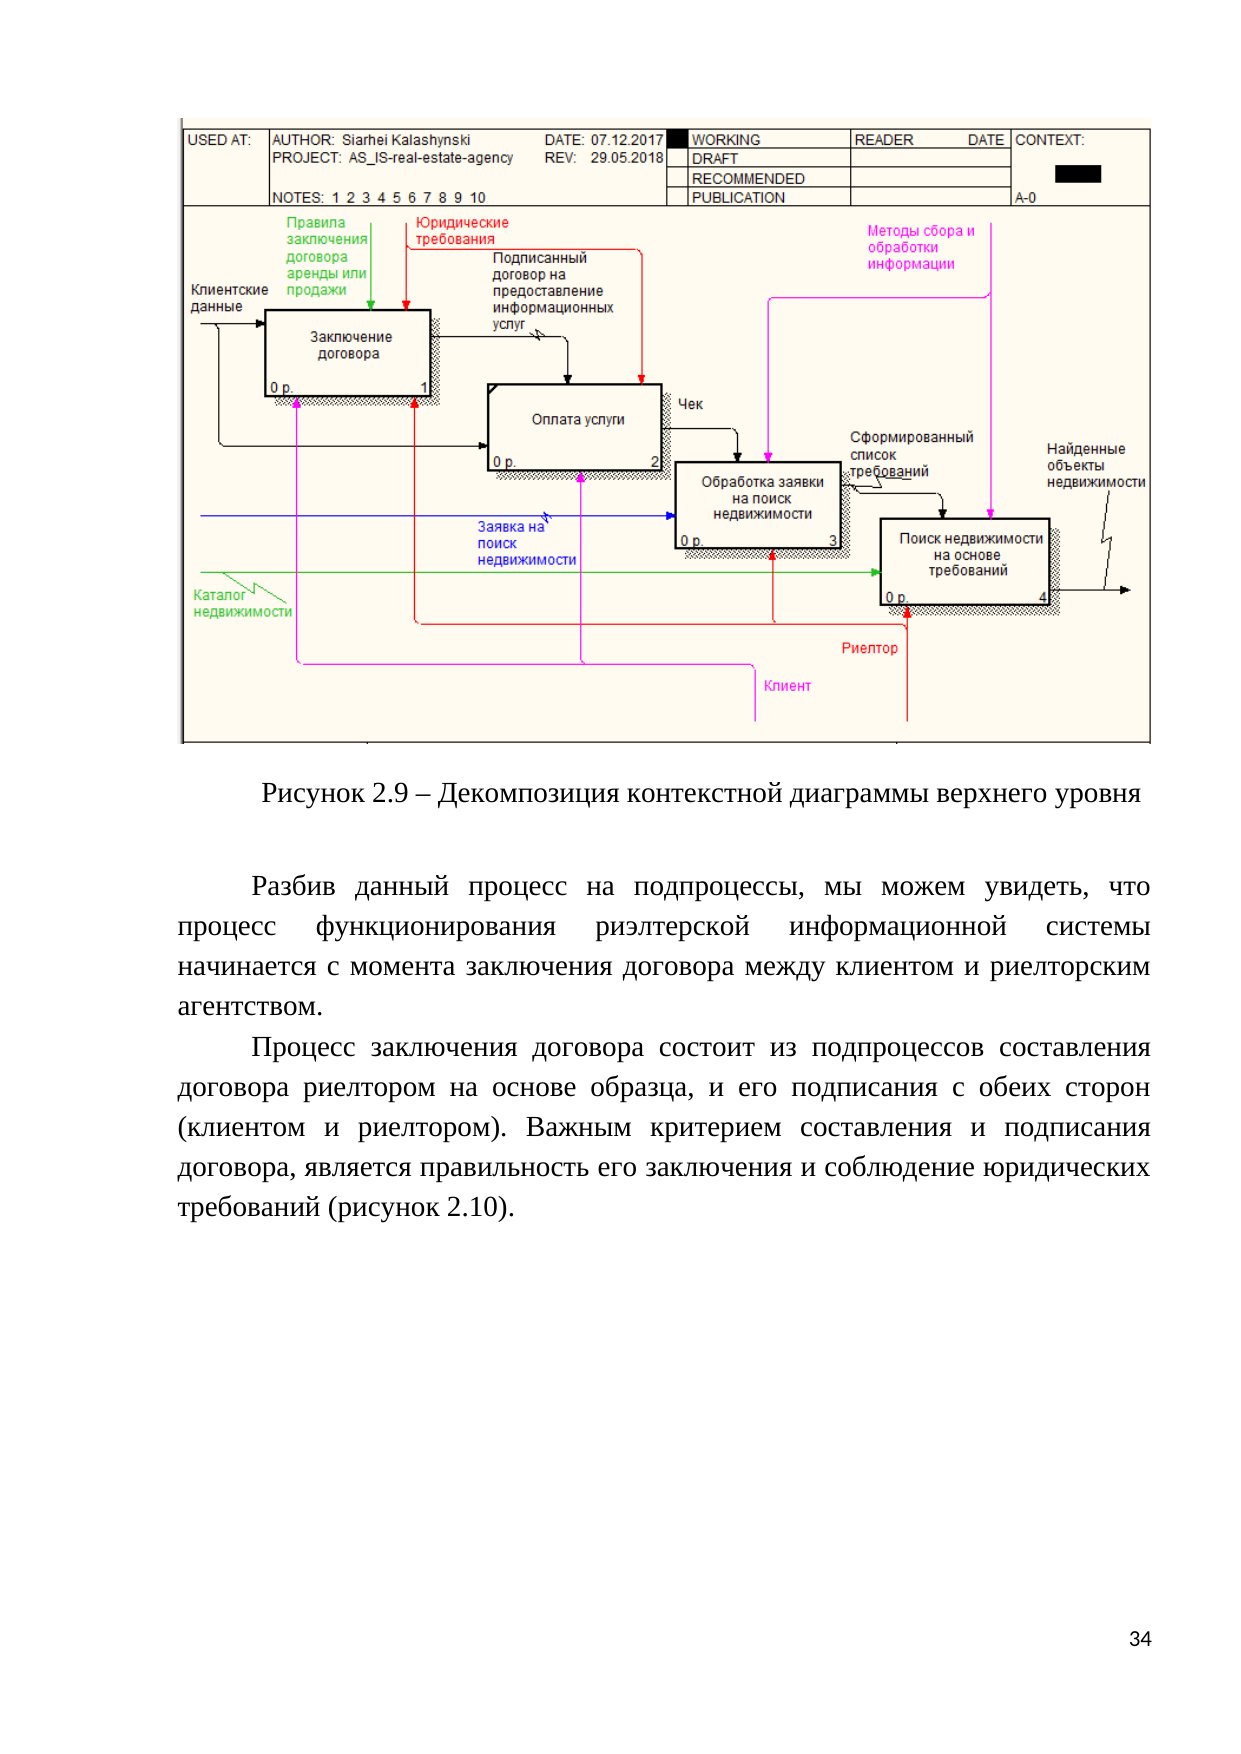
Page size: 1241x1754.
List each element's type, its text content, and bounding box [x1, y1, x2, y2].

text Разбив данный процесс на подпроцессы, мы можем увидеть, что процесс функционирования риэлтерской информационной системы начинается с момента заключения договора между клиентом и риелторским агентством. [177, 868, 1152, 1022]
text Процесс заключения договора состоит из подпроцессов составления договора риелтором на основе образца, и его подписания с обеих сторон (клиентом и риелтором). Важным критерием составления и подписания договора, является правильность его заключения и соблюдение юридических требований (рисунок 2.10). [177, 1029, 1152, 1223]
text Рисунок 2.9 – Декомпозиция контекстной диаграммы верхнего уровня [177, 776, 1152, 809]
picture [177, 118, 1152, 744]
